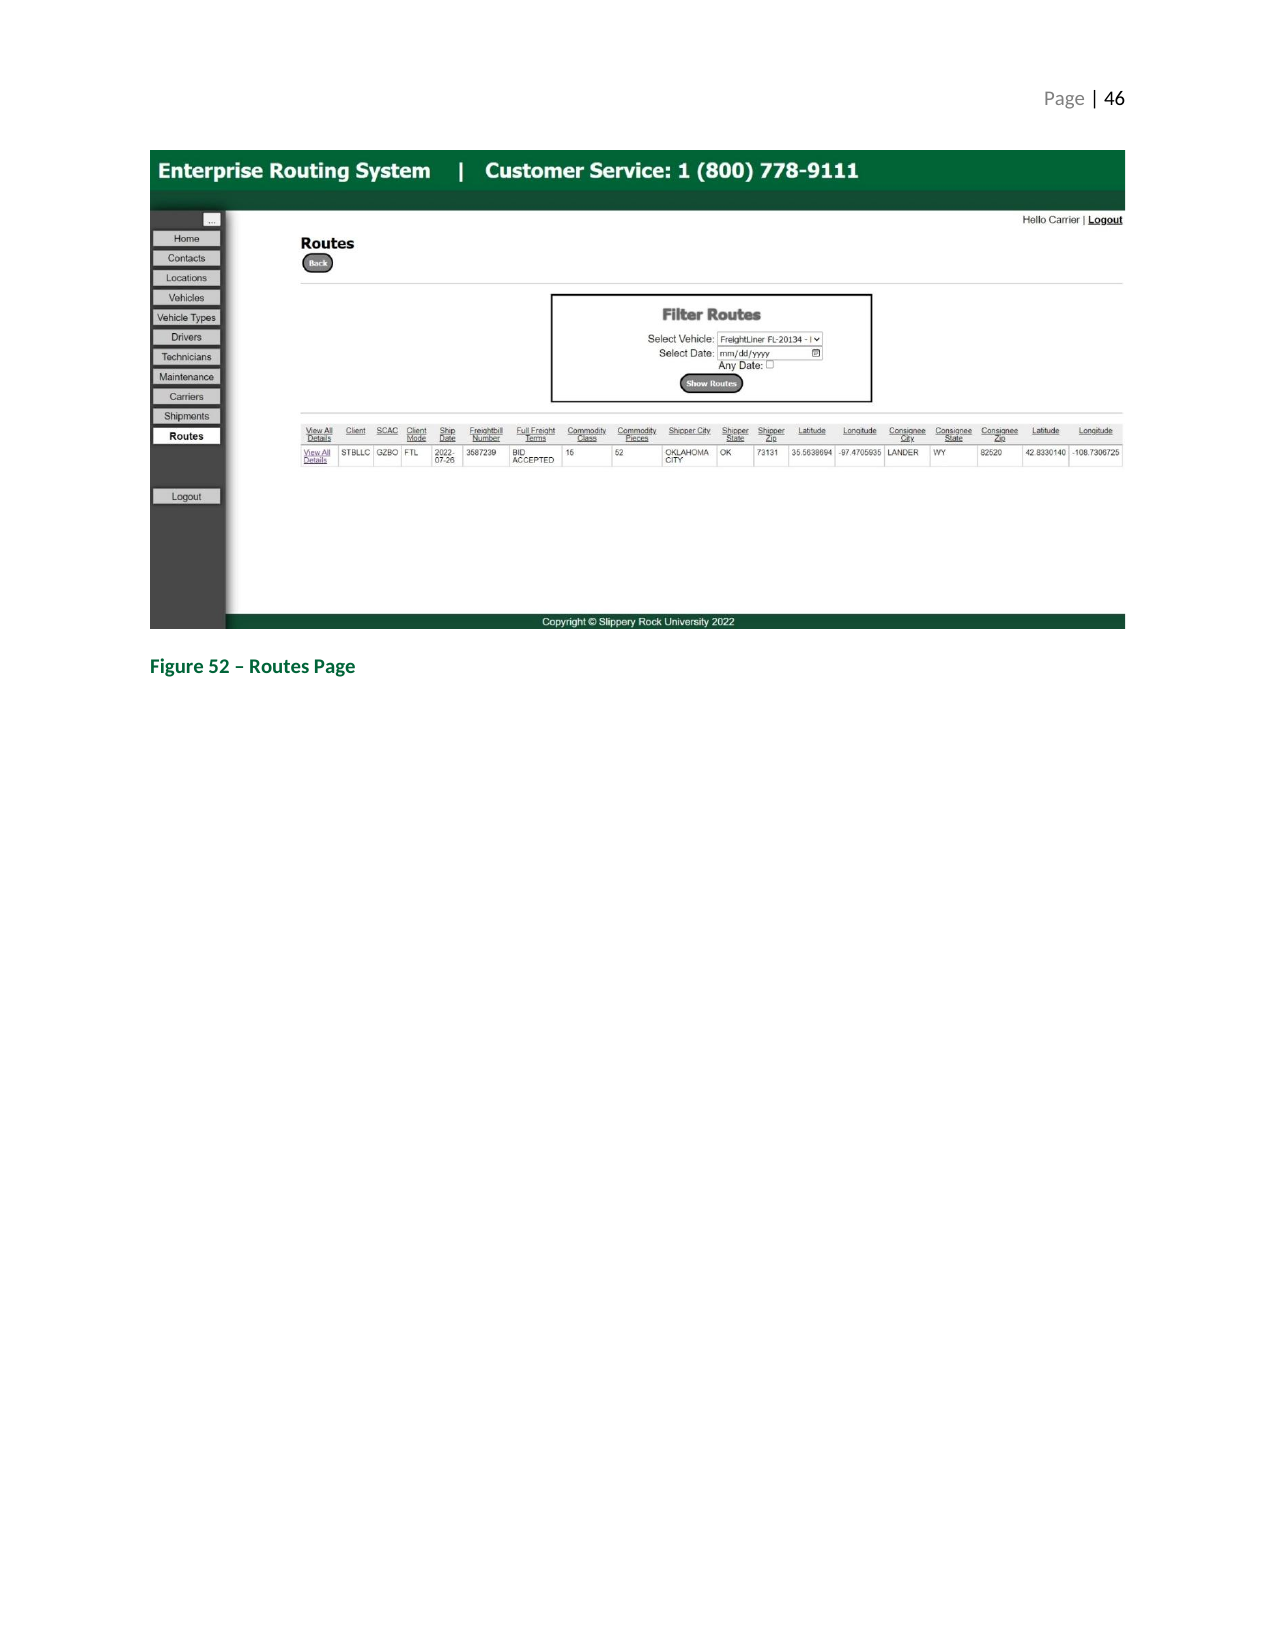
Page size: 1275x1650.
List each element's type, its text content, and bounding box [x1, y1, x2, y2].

text Figure 52 – Routes Page [150, 653, 1125, 678]
picture [150, 150, 1125, 629]
